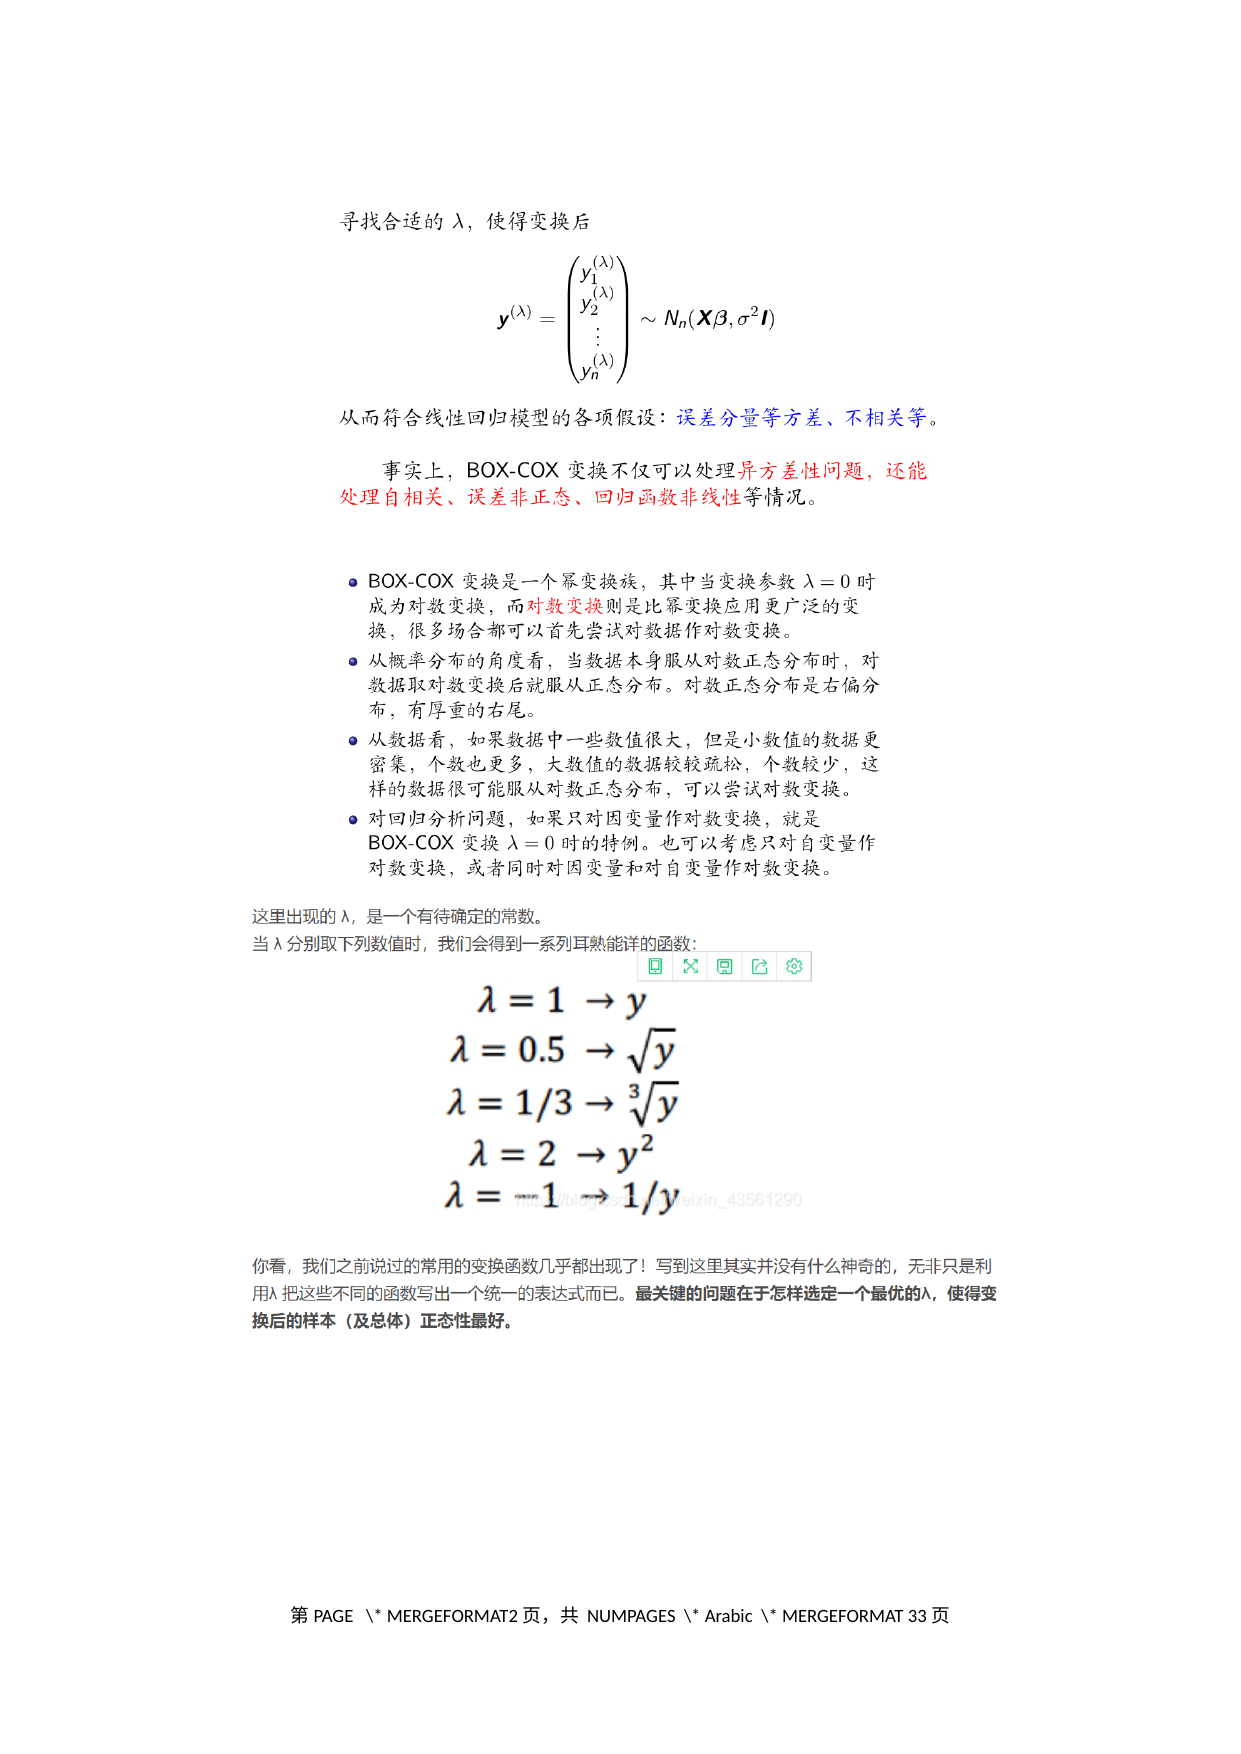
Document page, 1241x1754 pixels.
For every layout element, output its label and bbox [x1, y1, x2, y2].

picture [295, 160, 945, 527]
picture [318, 550, 922, 898]
picture [243, 907, 997, 1333]
